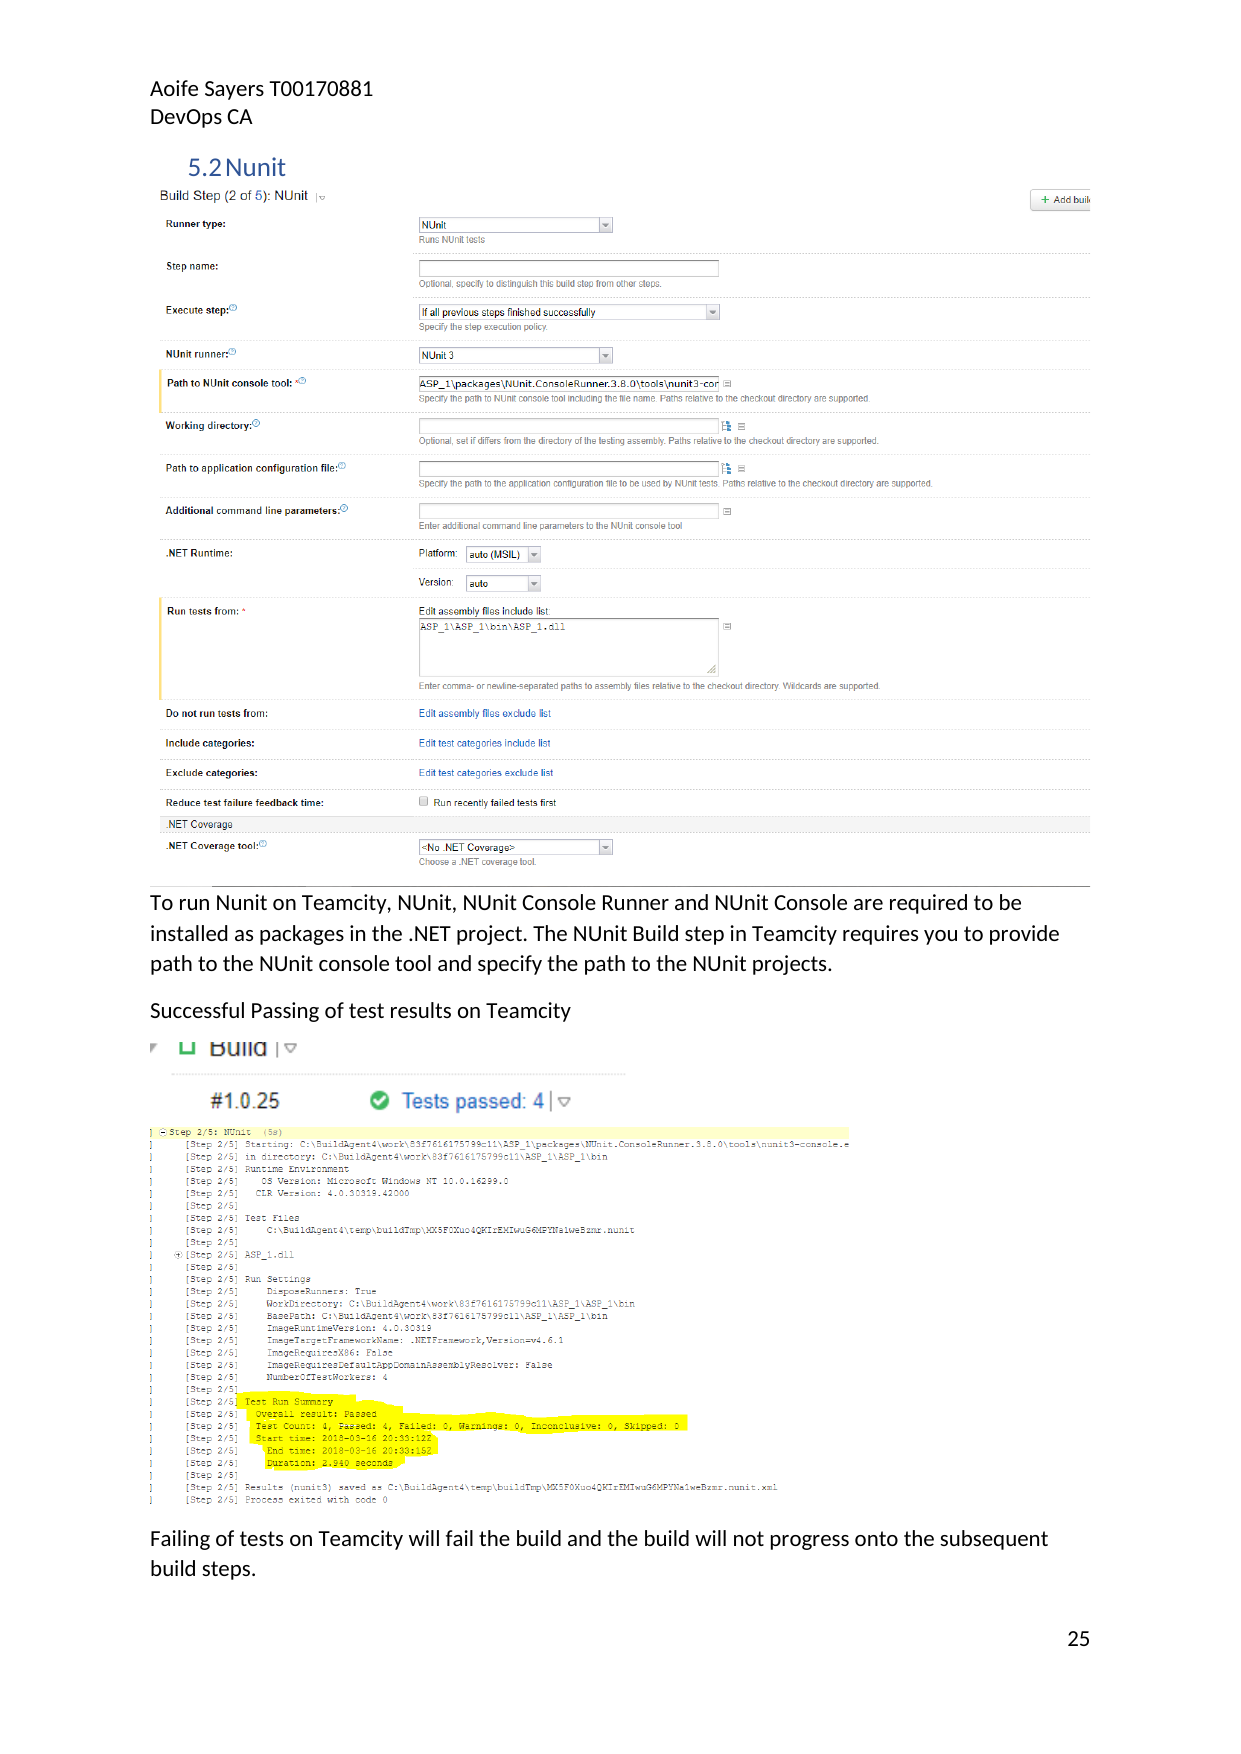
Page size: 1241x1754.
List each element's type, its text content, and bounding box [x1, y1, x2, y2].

text Successful Passing of test results on Teamcity [150, 996, 1090, 1024]
text To run Nunit on Teamcity, NUnit, NUnit Console Runner and NUnit Console are required to be installed as packages in the .NET project. The NUnit Build step in Teamcity requires you to provide path to the NUnit console tool and specify the path to the NUnit projects. [150, 887, 1090, 977]
subtitle Nunit [187, 150, 1090, 183]
text Failing of tests on Teamcity will fail the build and the build will not progress onto the subsequent build steps. [150, 1524, 1090, 1582]
picture [150, 1127, 849, 1506]
picture [150, 1042, 627, 1126]
picture [150, 185, 1091, 887]
